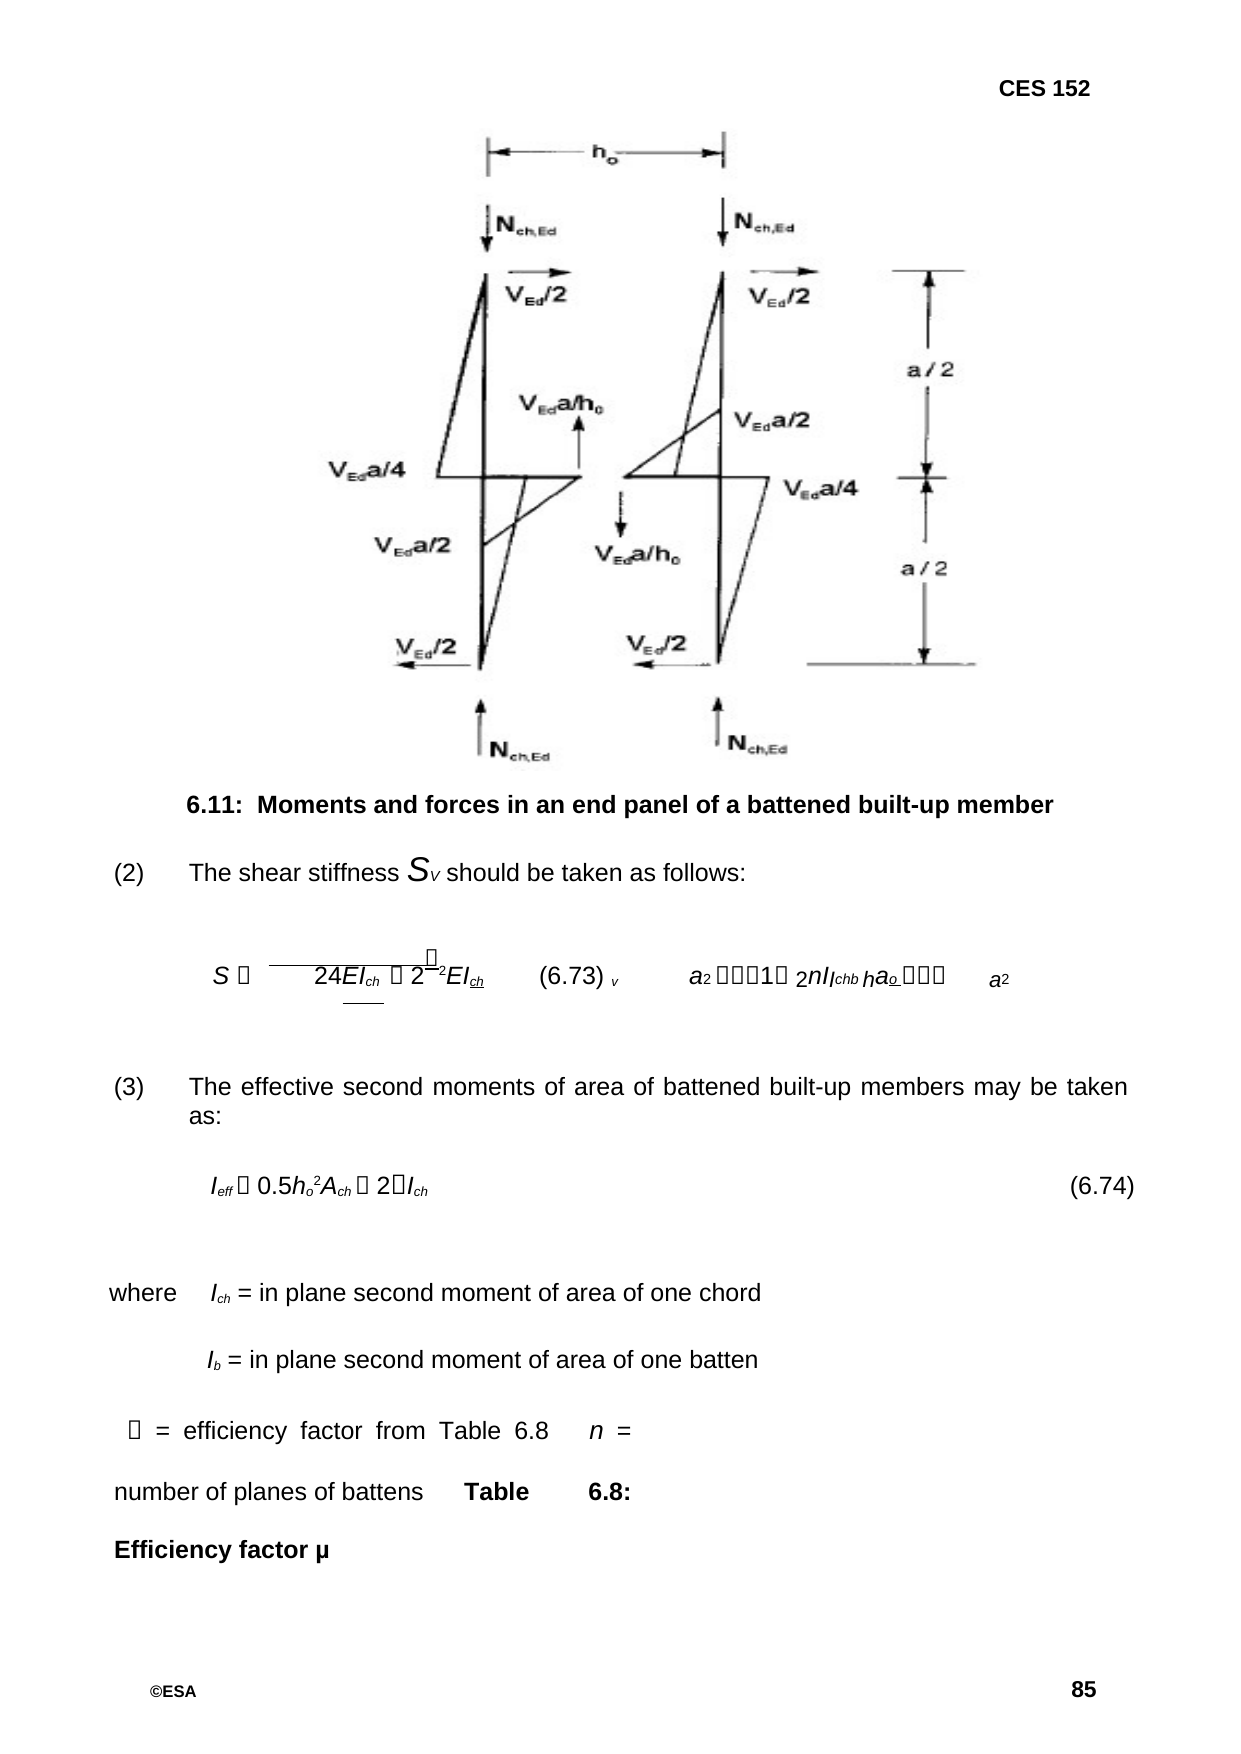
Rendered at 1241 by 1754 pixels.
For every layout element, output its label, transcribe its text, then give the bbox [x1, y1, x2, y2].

list The shear stiffness SV should be taken as follows: [113, 849, 1129, 889]
text S  24EIch  22EIch (6.73) v a2 1 2nIIchb hao  a2 [198, 941, 1129, 996]
text Ieff  0.5ho2Ach  2Ich (6.74) [89, 1166, 1142, 1202]
text Ib = in plane second moment of area of one batten [89, 1346, 1142, 1374]
list The effective second moments of area of battened built-up members may be taken as: [113, 1072, 1129, 1130]
text  = efficiency factor from Table 6.8 n = number of planes of battens Table 6.8: Efficiency factor µ [113, 1411, 631, 1564]
subtitle 6.11: Moments and forces in an end panel of a battened built-up member [115, 790, 1126, 819]
text where Ich = in plane second moment of area of one chord [89, 1278, 1142, 1307]
picture [249, 103, 1005, 771]
